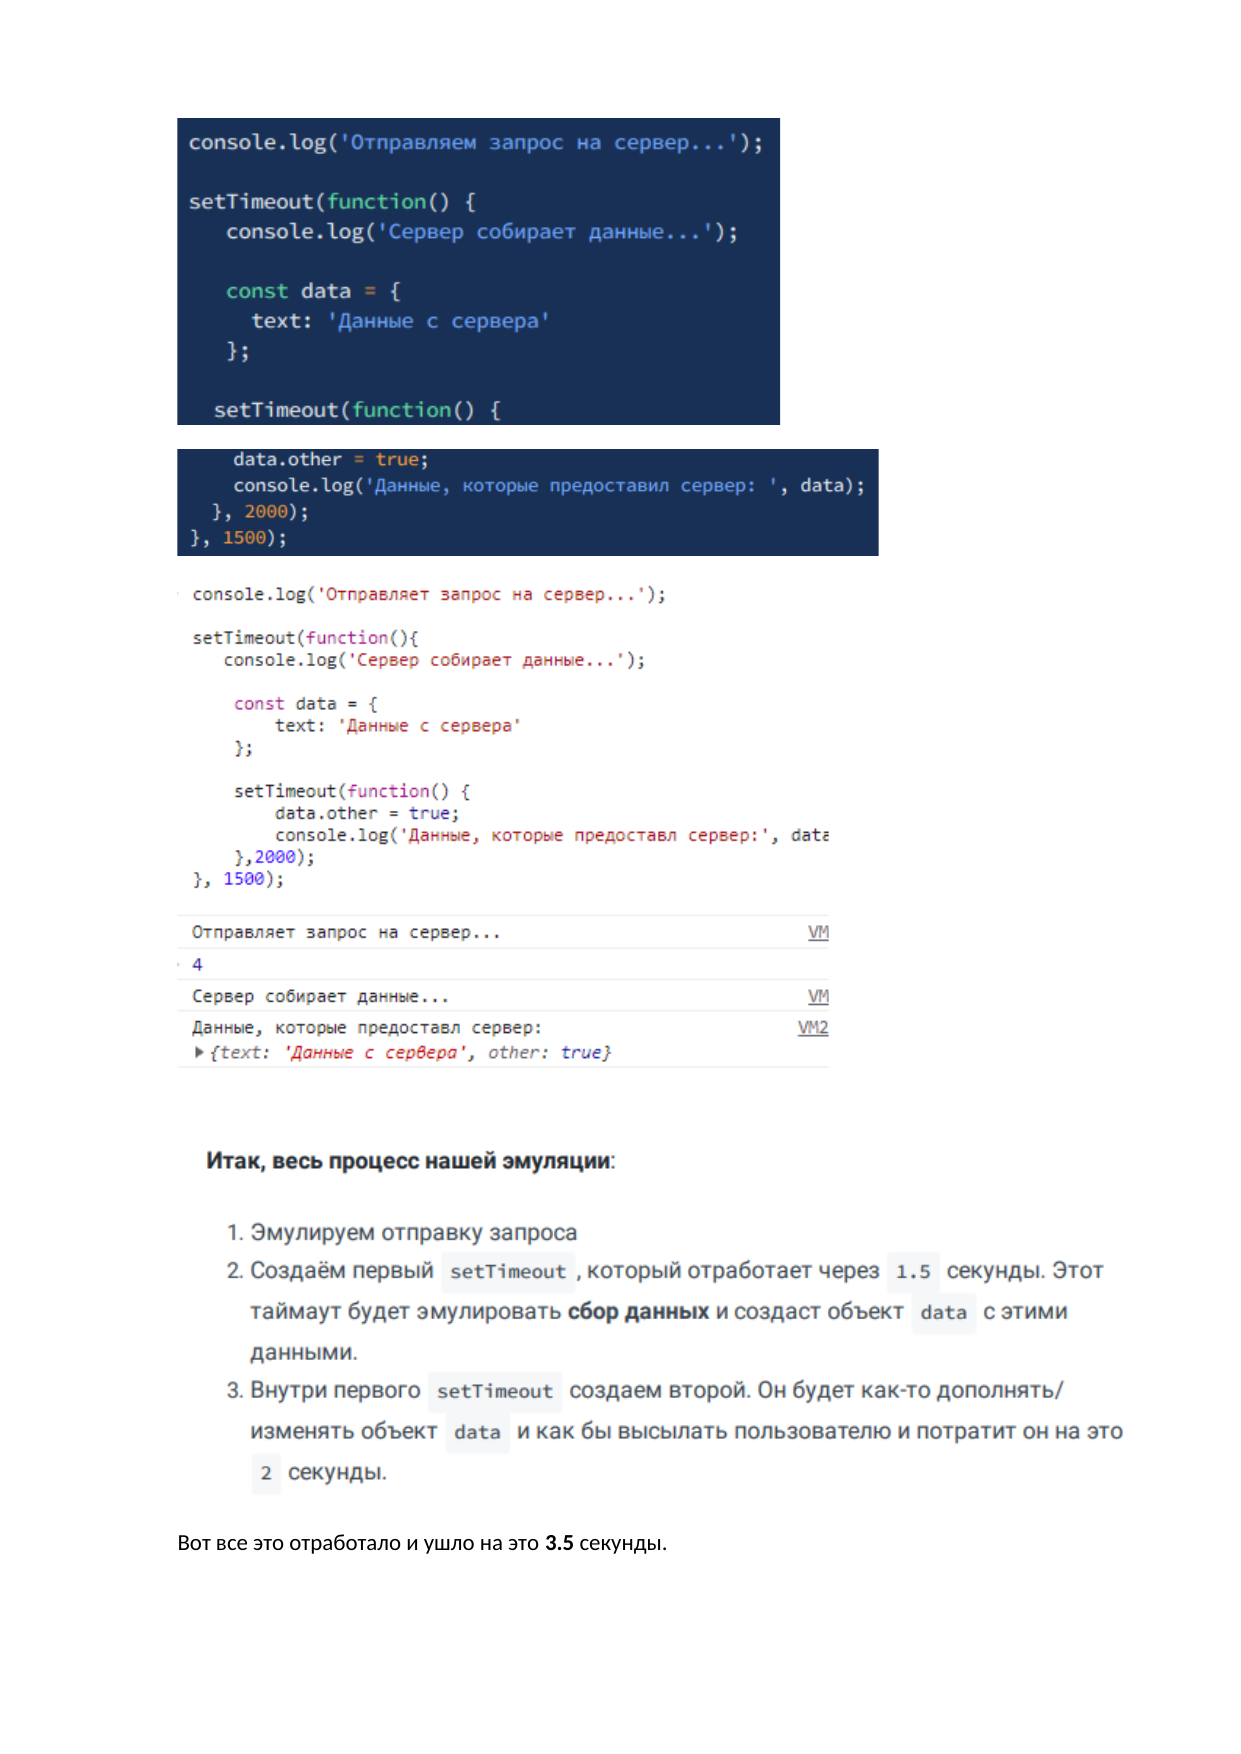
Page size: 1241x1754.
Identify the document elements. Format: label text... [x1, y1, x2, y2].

text Вот все это отработало и ушло на это 3.5 секунды. [177, 1528, 1152, 1556]
picture [177, 1103, 1152, 1503]
picture [177, 118, 781, 425]
picture [177, 580, 829, 1079]
picture [177, 449, 879, 556]
